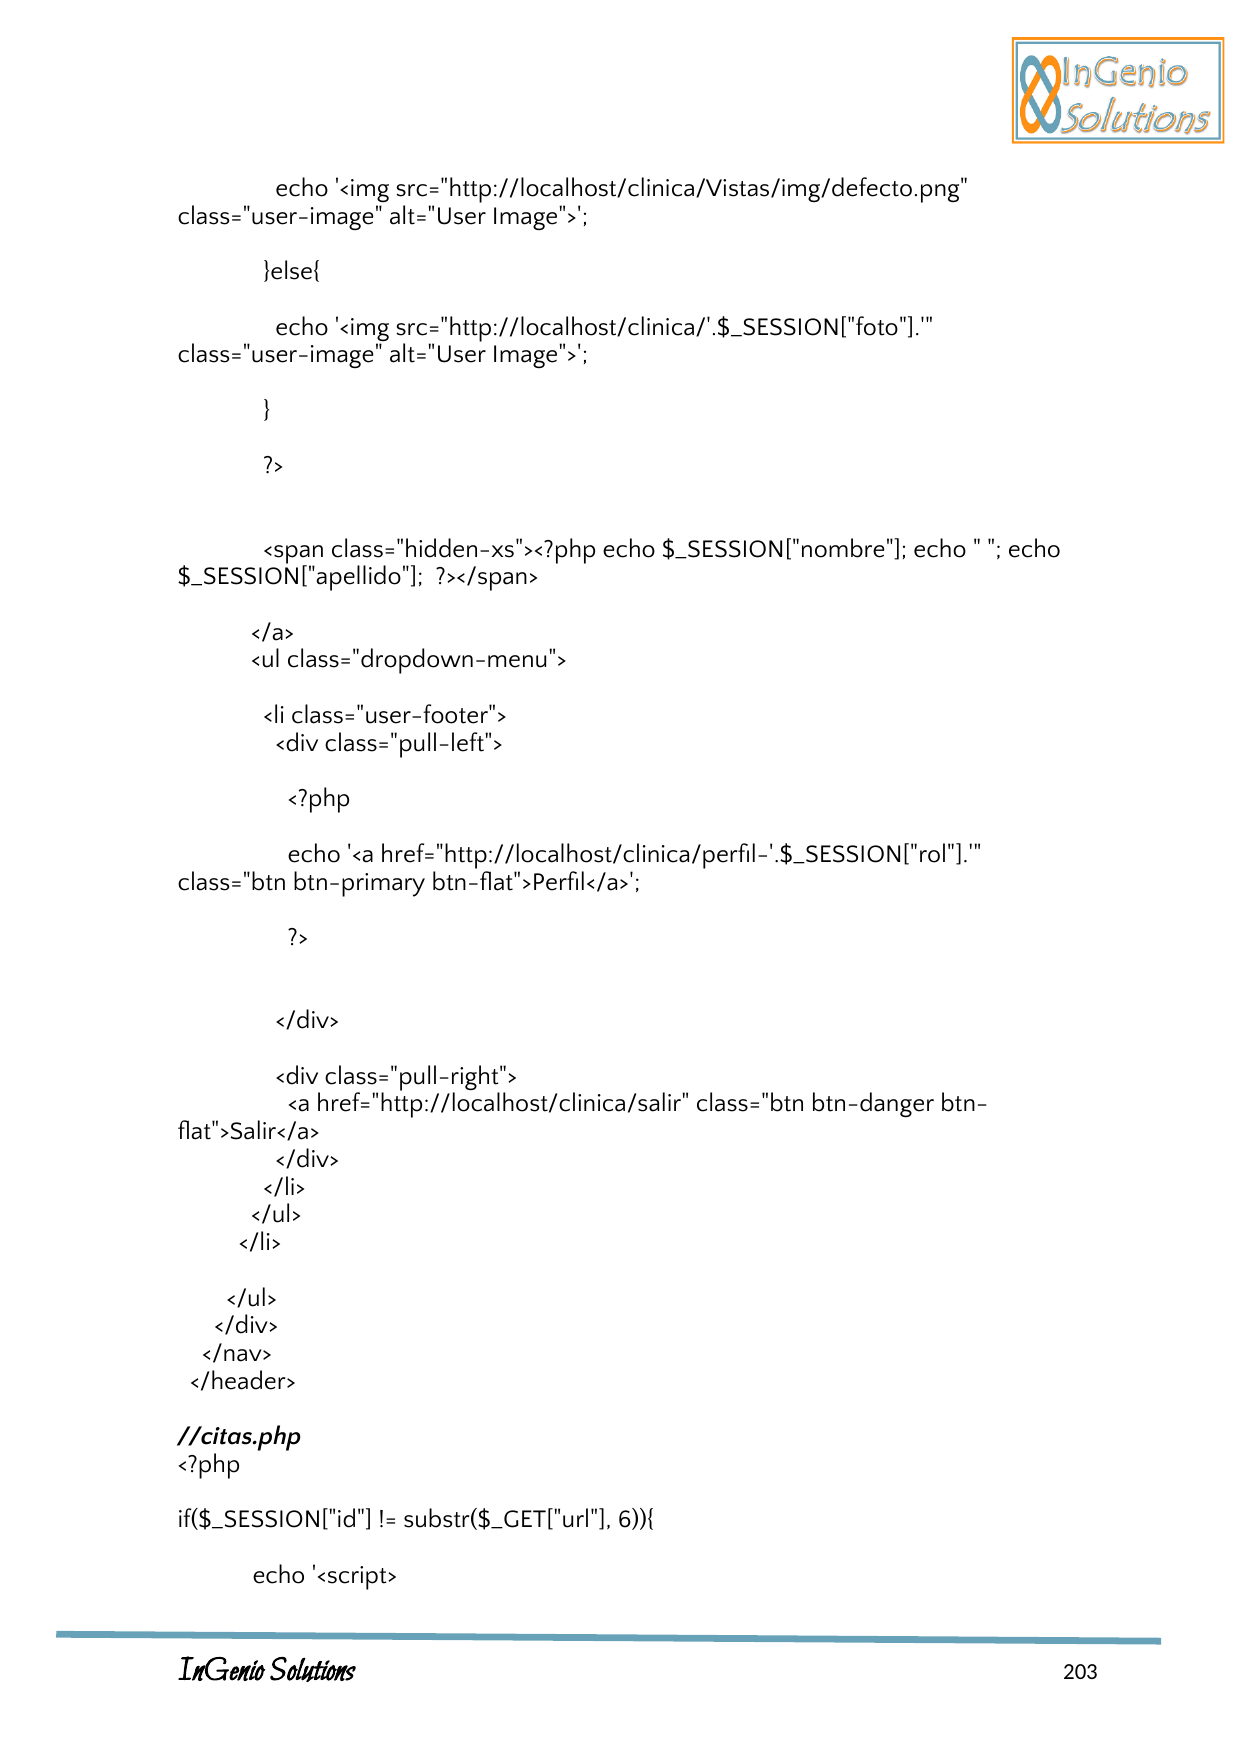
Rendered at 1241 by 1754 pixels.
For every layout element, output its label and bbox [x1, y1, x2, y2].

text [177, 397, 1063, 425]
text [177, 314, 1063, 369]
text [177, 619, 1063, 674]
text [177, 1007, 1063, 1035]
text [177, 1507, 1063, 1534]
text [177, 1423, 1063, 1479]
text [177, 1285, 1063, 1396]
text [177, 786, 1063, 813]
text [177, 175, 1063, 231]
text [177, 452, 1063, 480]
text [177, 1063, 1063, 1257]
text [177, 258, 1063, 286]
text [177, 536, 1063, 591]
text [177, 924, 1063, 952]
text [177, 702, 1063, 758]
picture [1011, 37, 1225, 146]
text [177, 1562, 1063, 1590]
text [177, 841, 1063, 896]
